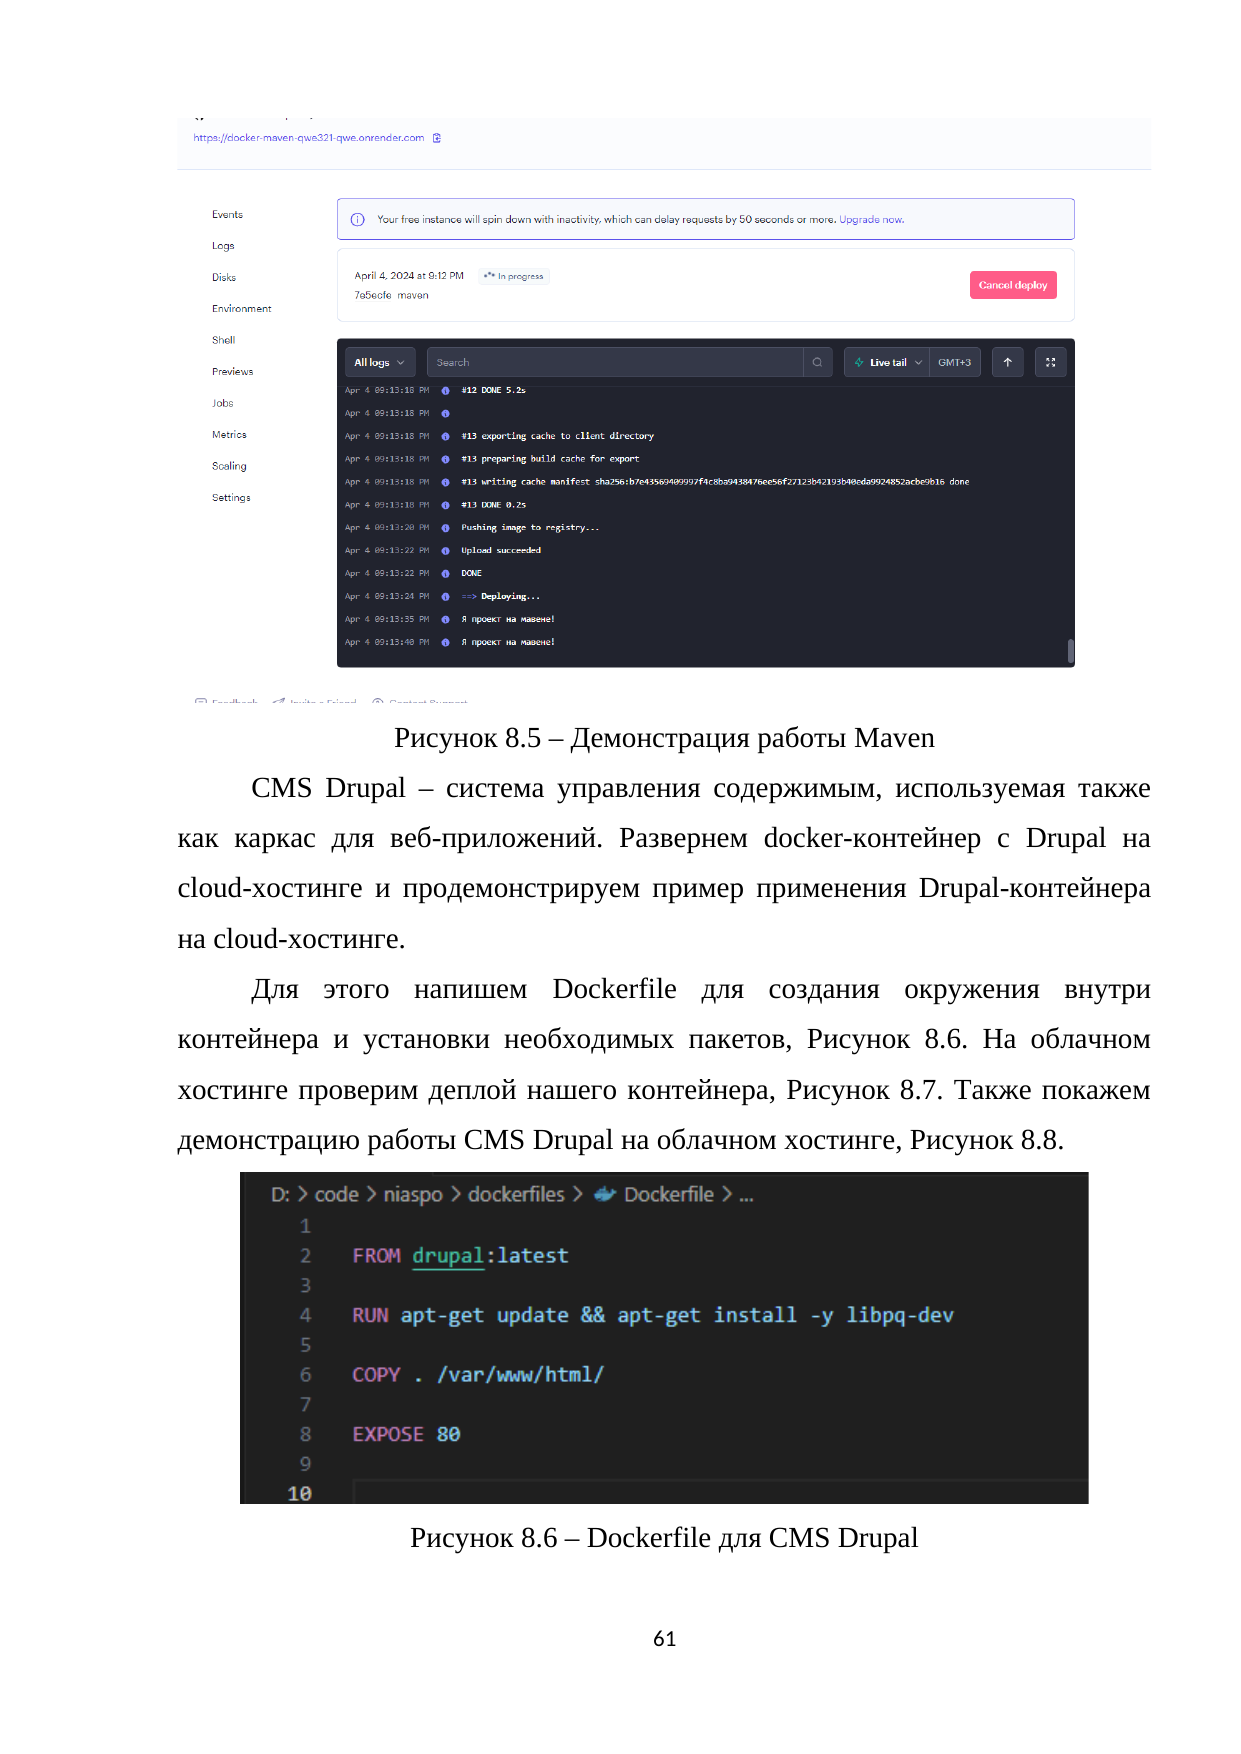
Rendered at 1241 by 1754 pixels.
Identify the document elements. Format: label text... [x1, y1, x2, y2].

text CMS Drupal – система управления содержимым, используемая также как каркас для веб-приложений. Развернем docker-контейнер с Drupal на cloud-хостинге и продемонстрируем пример применения Drupal-контейнера на cloud-хостинге. [177, 770, 1152, 954]
text Для этого напишем Dockerfile для создания окружения внутри контейнера и установки необходимых пакетов, Рисунок 8.6. На облачном хостинге проверим деплой нашего контейнера, Рисунок 8.7. Также покажем демонстрацию работы CMS Drupal на облачном хостинге, Рисунок 8.8. [177, 971, 1152, 1156]
text Рисунок 8.5 – Демонстрация работы Maven [177, 720, 1152, 753]
picture [240, 1172, 1089, 1504]
text Рисунок 8.6 – Dockerfile для CMS Drupal [177, 1521, 1152, 1554]
picture [177, 118, 1152, 703]
